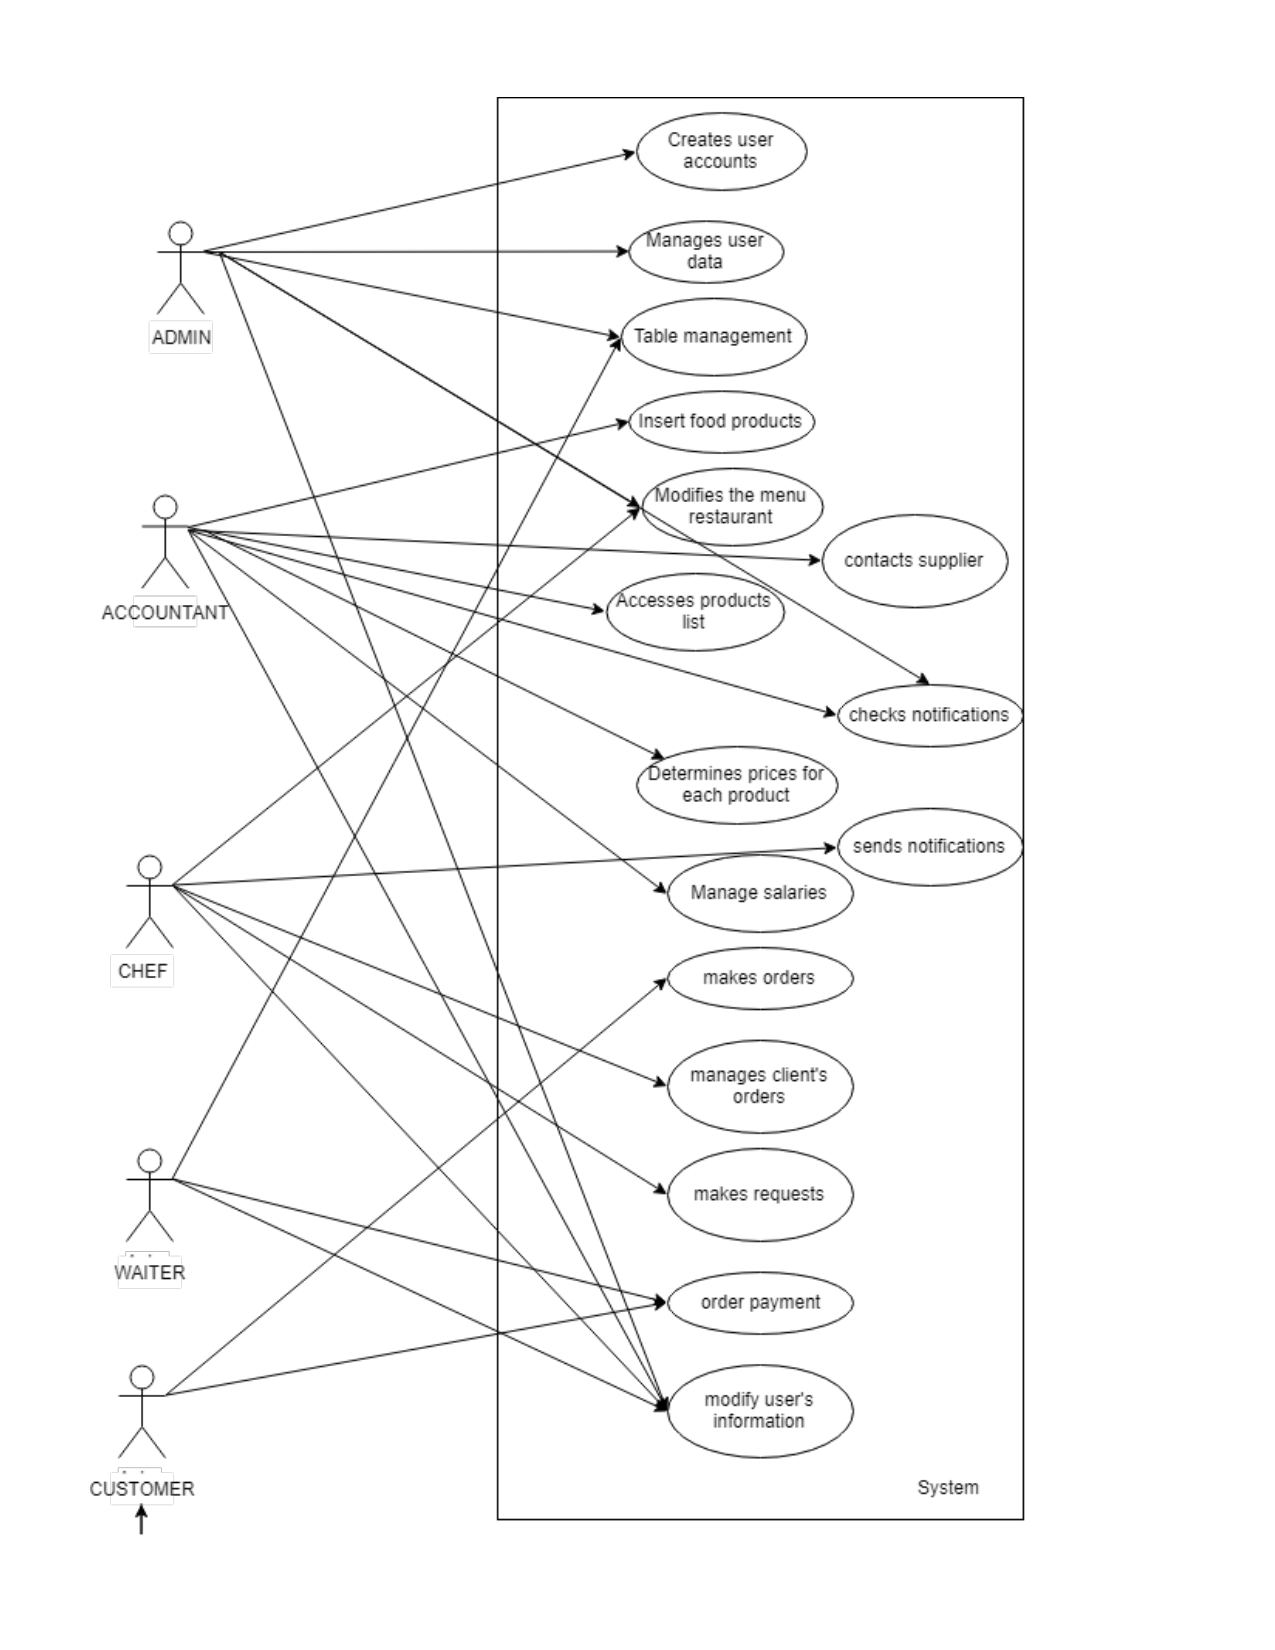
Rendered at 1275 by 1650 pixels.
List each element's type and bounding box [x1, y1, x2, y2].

picture [89, 97, 1026, 1550]
